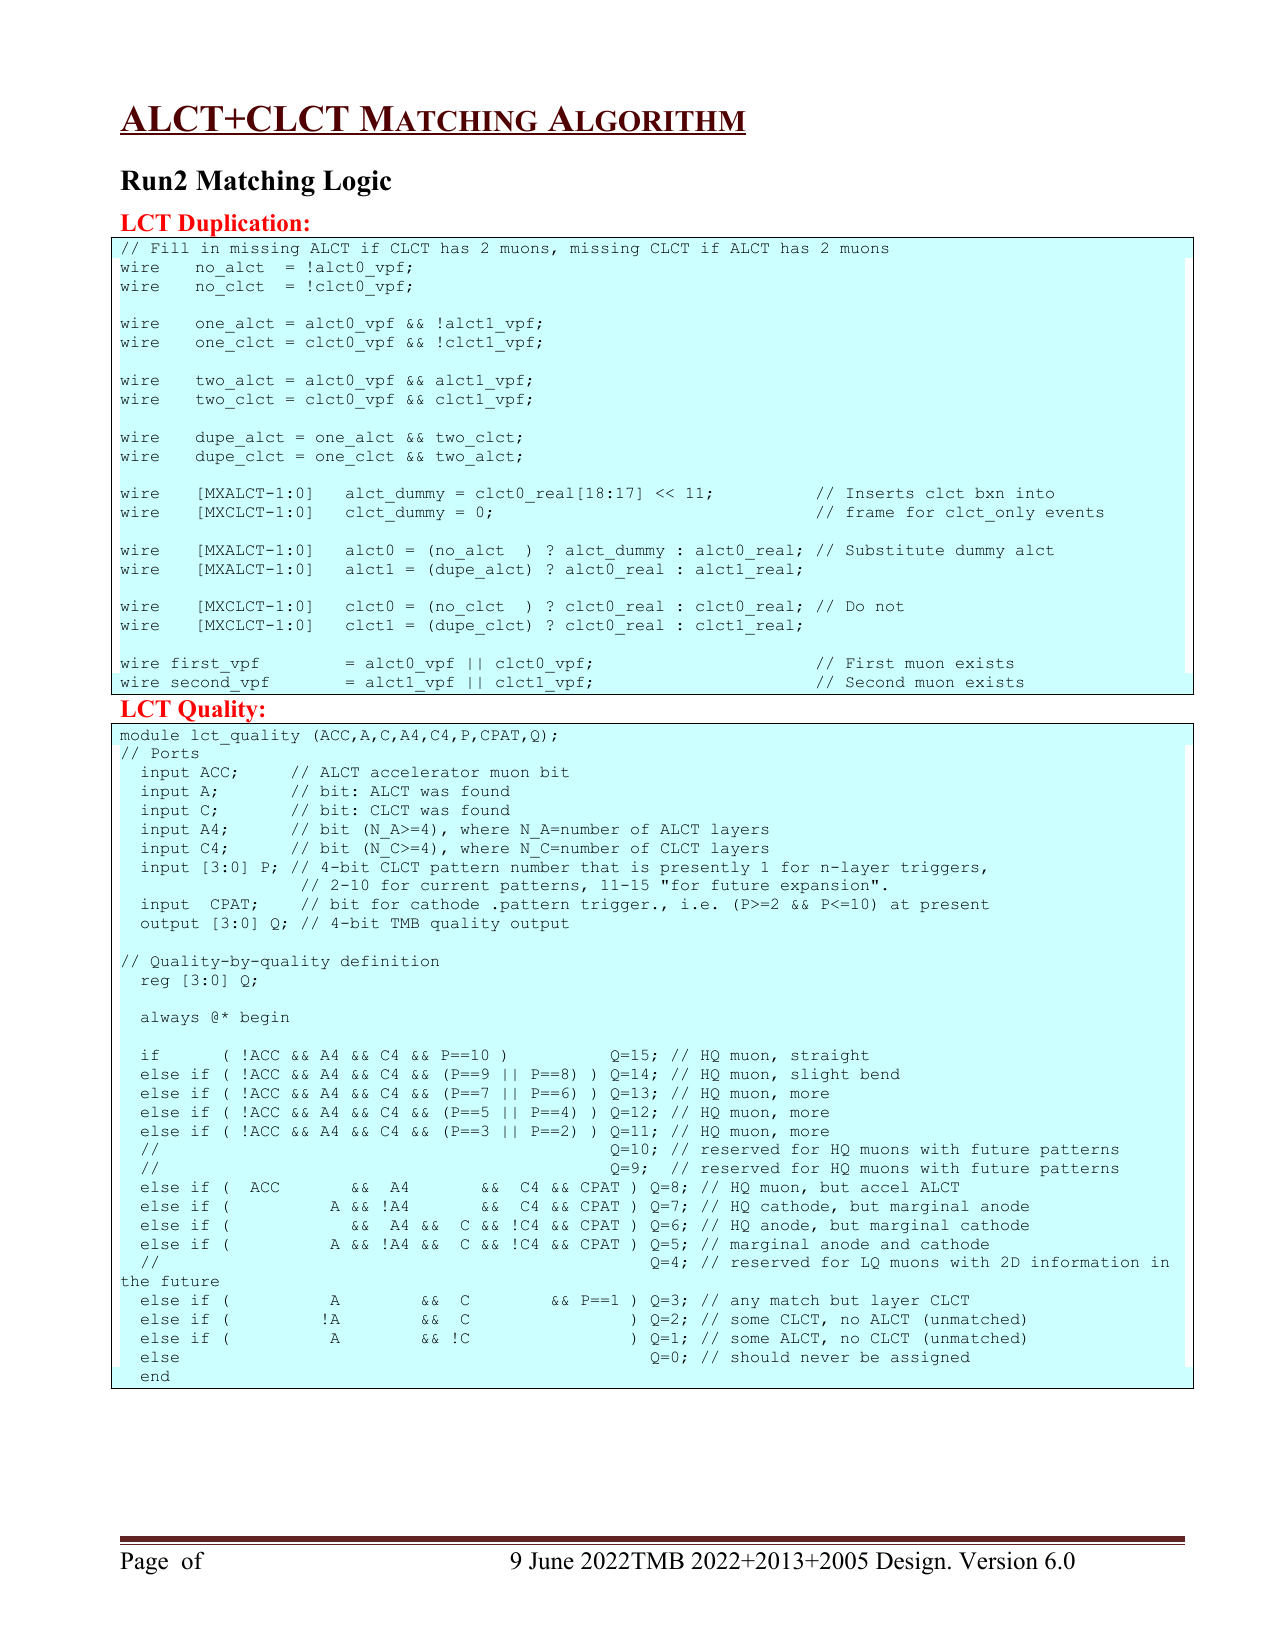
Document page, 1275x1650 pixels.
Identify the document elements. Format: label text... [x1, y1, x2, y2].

text else if ( !ACC && A4 && C4 && (P==3 || P==2) ) Q=11; // HQ muon, more [120, 1122, 1185, 1141]
text wire two_alct = alct0_vpf && alct1_vpf; [120, 372, 1185, 391]
text // Fill in missing ALCT if CLCT has 2 muons, missing CLCT if ALCT has 2 muons [112, 238, 1193, 258]
text wire [MXCLCT-1:0] clct0 = (no_clct ) ? clct0_real : clct0_real; // Do not [120, 598, 1185, 617]
subtitle ALCT+CLCT Matching Algorithm [120, 97, 1185, 139]
text wire one_clct = clct0_vpf && !clct1_vpf; [120, 334, 1185, 353]
text else if ( ACC && A4 && C4 && CPAT ) Q=8; // HQ muon, but accel ALCT [120, 1179, 1185, 1197]
text else if ( A && !A4 && C && !C4 && CPAT ) Q=5; // marginal anode and cathode [120, 1235, 1185, 1254]
text if ( !ACC && A4 && C4 && P==10 ) Q=15; // HQ muon, straight [120, 1047, 1185, 1066]
text input [3:0] P; // 4-bit CLCT pattern number that is presently 1 for n-layer triggers, [120, 858, 1185, 877]
text wire first_vpf = alct0_vpf || clct0_vpf; // First muon exists [120, 654, 1185, 670]
text else if ( A && C && P==1 ) Q=3; // any match but layer CLCT [120, 1292, 1185, 1311]
text input C; // bit: CLCT was found [120, 802, 1185, 820]
text else if ( !ACC && A4 && C4 && (P==9 || P==8) ) Q=14; // HQ muon, slight bend [120, 1066, 1185, 1084]
text // Q=10; // reserved for HQ muons with future patterns [120, 1141, 1185, 1160]
text LCT Duplication: [120, 209, 1185, 237]
text input A4; // bit (N_A>=4), where N_A=number of ALCT layers [120, 820, 1185, 839]
text // Quality-by-quality definition [120, 952, 1185, 971]
text else if ( !ACC && A4 && C4 && (P==7 || P==6) ) Q=13; // HQ muon, more [120, 1084, 1185, 1103]
text // Q=4; // reserved for LQ muons with 2D information in the future [120, 1254, 1185, 1292]
text wire [MXCLCT-1:0] clct_dummy = 0; // frame for clct_only events [120, 504, 1185, 522]
text wire second_vpf = alct1_vpf || clct1_vpf; // Second muon exists [112, 670, 1193, 694]
text input CPAT; // bit for cathode .pattern trigger., i.e. (P>=2 && P<=10) at present [120, 896, 1185, 915]
subtitle Run2 Matching Logic [120, 164, 1185, 196]
text input ACC; // ALCT accelerator muon bit [120, 764, 1185, 783]
text // Ports [120, 745, 1185, 764]
text always @* begin [120, 1009, 1185, 1028]
text else if ( A && !A4 && C4 && CPAT ) Q=7; // HQ cathode, but marginal anode [120, 1197, 1185, 1216]
text wire two_clct = clct0_vpf && clct1_vpf; [120, 391, 1185, 409]
text wire [MXCLCT-1:0] clct1 = (dupe_clct) ? clct0_real : clct1_real; [120, 617, 1185, 636]
text output [3:0] Q; // 4-bit TMB quality output [120, 915, 1185, 933]
text wire [MXALCT-1:0] alct_dummy = clct0_real[18:17] << 11; // Inserts clct bxn into [120, 485, 1185, 504]
text wire [MXALCT-1:0] alct1 = (dupe_alct) ? alct0_real : alct1_real; [120, 560, 1185, 579]
text else if ( && A4 && C && !C4 && CPAT ) Q=6; // HQ anode, but marginal cathode [120, 1216, 1185, 1235]
text wire dupe_alct = one_alct && two_clct; [120, 428, 1185, 447]
text else Q=0; // should never be assigned [120, 1348, 1185, 1364]
text module lct_quality (ACC,A,C,A4,C4,P,CPAT,Q); [112, 724, 1193, 745]
text wire dupe_clct = one_clct && two_alct; [120, 447, 1185, 466]
text wire no_clct = !clct0_vpf; [120, 277, 1185, 296]
text // 2-10 for current patterns, 11-15 "for future expansion". [120, 877, 1185, 896]
text wire no_alct = !alct0_vpf; [120, 258, 1185, 277]
text input C4; // bit (N_C>=4), where N_C=number of CLCT layers [120, 839, 1185, 858]
text else if ( !ACC && A4 && C4 && (P==5 || P==4) ) Q=12; // HQ muon, more [120, 1103, 1185, 1122]
text wire one_alct = alct0_vpf && !alct1_vpf; [120, 315, 1185, 334]
subtitle LCT Quality: [120, 695, 1185, 723]
text wire [MXALCT-1:0] alct0 = (no_alct ) ? alct_dummy : alct0_real; // Substitute dummy alct [120, 541, 1185, 560]
text // Q=9; // reserved for HQ muons with future patterns [120, 1160, 1185, 1179]
text end [112, 1364, 1193, 1388]
text else if ( A && !C ) Q=1; // some ALCT, no CLCT (unmatched) [120, 1329, 1185, 1348]
text input A; // bit: ALCT was found [120, 783, 1185, 802]
text reg [3:0] Q; [120, 971, 1185, 990]
text else if ( !A && C ) Q=2; // some CLCT, no ALCT (unmatched) [120, 1311, 1185, 1329]
